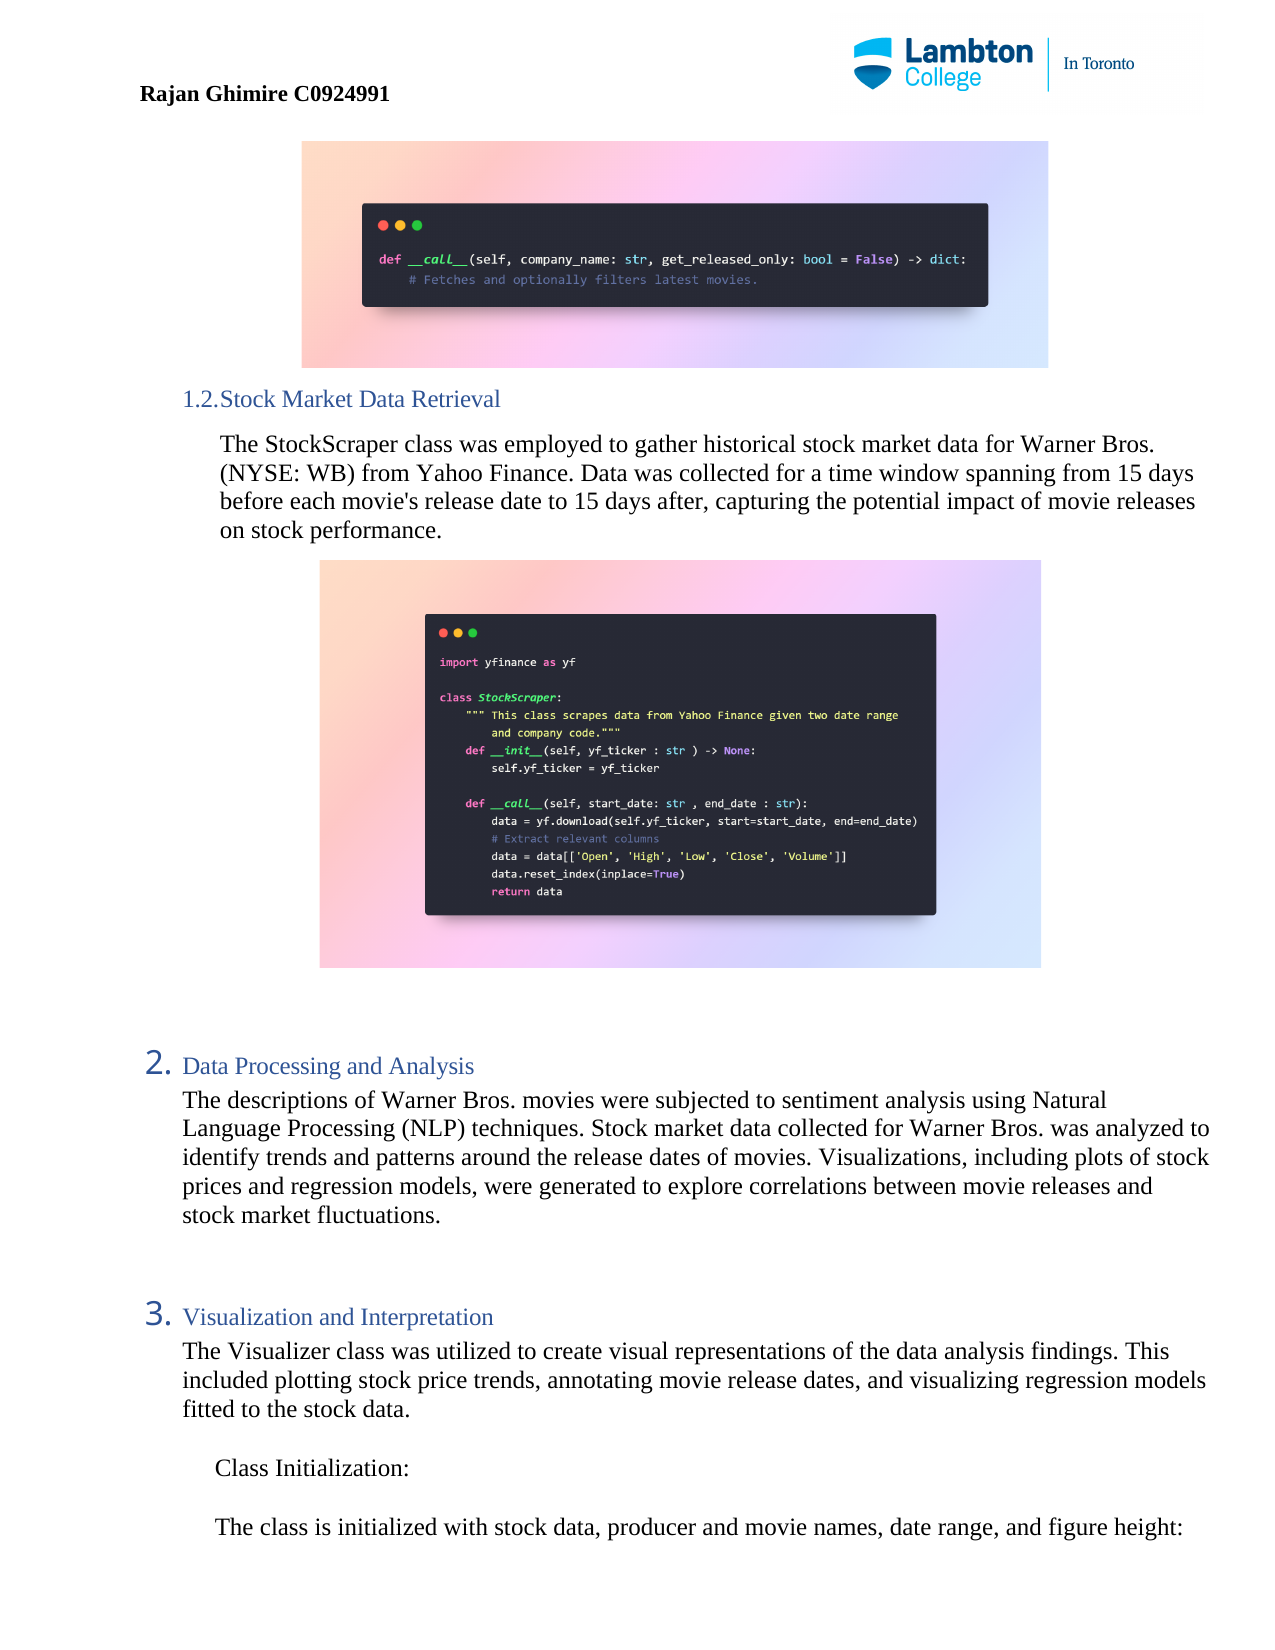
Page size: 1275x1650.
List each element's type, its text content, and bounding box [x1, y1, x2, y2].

picture [830, 13, 1205, 115]
text The descriptions of Warner Bros. movies were subjected to sentiment analysis using Natural Language Processing (NLP) techniques. Stock market data collected for Warner Bros. was analyzed to identify trends and patterns around the release dates of movies. Visualizations, including plots of stock prices and regression models, were generated to explore correlations between movie releases and stock market fluctuations. [182, 1085, 1210, 1228]
text The Visualizer class was utilized to create visual representations of the data analysis findings. This included plotting stock price trends, annotating movie release dates, and visualizing regression models fitted to the stock data. [182, 1336, 1210, 1423]
picture [301, 141, 1049, 368]
subtitle The StockScraper class was employed to gather historical stock market data for Warner Bros. (NYSE: WB) from Yahoo Finance. Data was collected for a time window spanning from 15 days before each movie's release date to 15 days after, capturing the potential impact of movie releases on stock performance. [219, 429, 1210, 544]
subtitle Data Processing and Analysis [144, 1039, 1210, 1084]
text Class Initialization: [214, 1453, 1210, 1482]
subtitle Visualization and Interpretation [144, 1290, 1210, 1336]
text The class is initialized with stock data, producer and movie names, date range, and figure height: [214, 1512, 1210, 1541]
subtitle Stock Market Data Retrieval [182, 384, 1210, 412]
picture [319, 560, 1042, 968]
